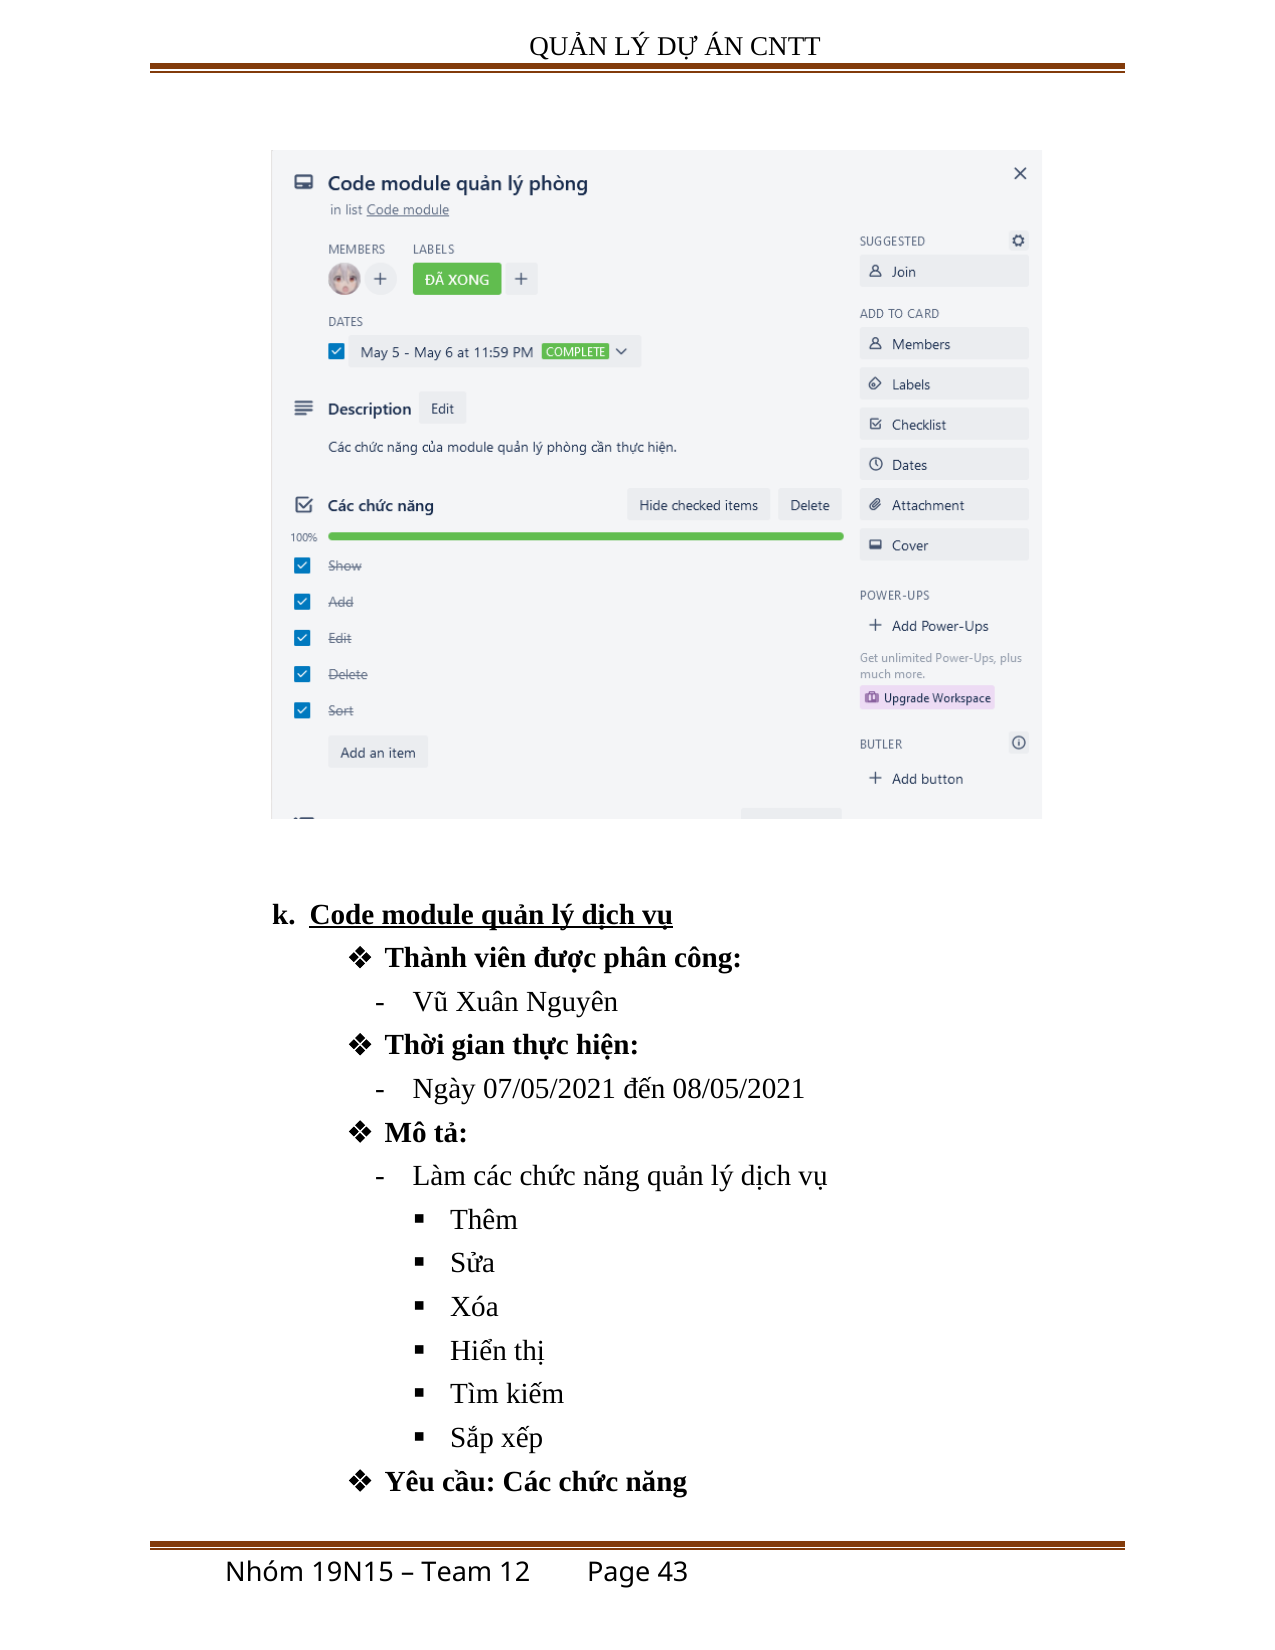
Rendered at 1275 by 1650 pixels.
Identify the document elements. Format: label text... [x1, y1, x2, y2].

list Ngày 07/05/2021 đến 08/05/2021 [375, 1071, 1125, 1105]
list Mô tả: [347, 1115, 1125, 1148]
list Làm các chức năng quản lý dịch vụ [375, 1158, 1125, 1192]
list Thêm [412, 1202, 1125, 1236]
list Vũ Xuân Nguyên [375, 984, 1125, 1017]
list Tìm kiếm [412, 1376, 1125, 1410]
list Thành viên được phân công: [347, 940, 1125, 974]
list Sửa [412, 1246, 1125, 1279]
list Hiển thị [412, 1333, 1125, 1366]
list Yêu cầu: Các chức năng [347, 1464, 1125, 1497]
list Xóa [412, 1289, 1125, 1323]
list Thời gian thực hiện: [347, 1027, 1125, 1061]
list Code module quản lý dịch vụ [272, 897, 1125, 930]
list Sắp xếp [412, 1420, 1125, 1454]
picture [271, 150, 1043, 819]
